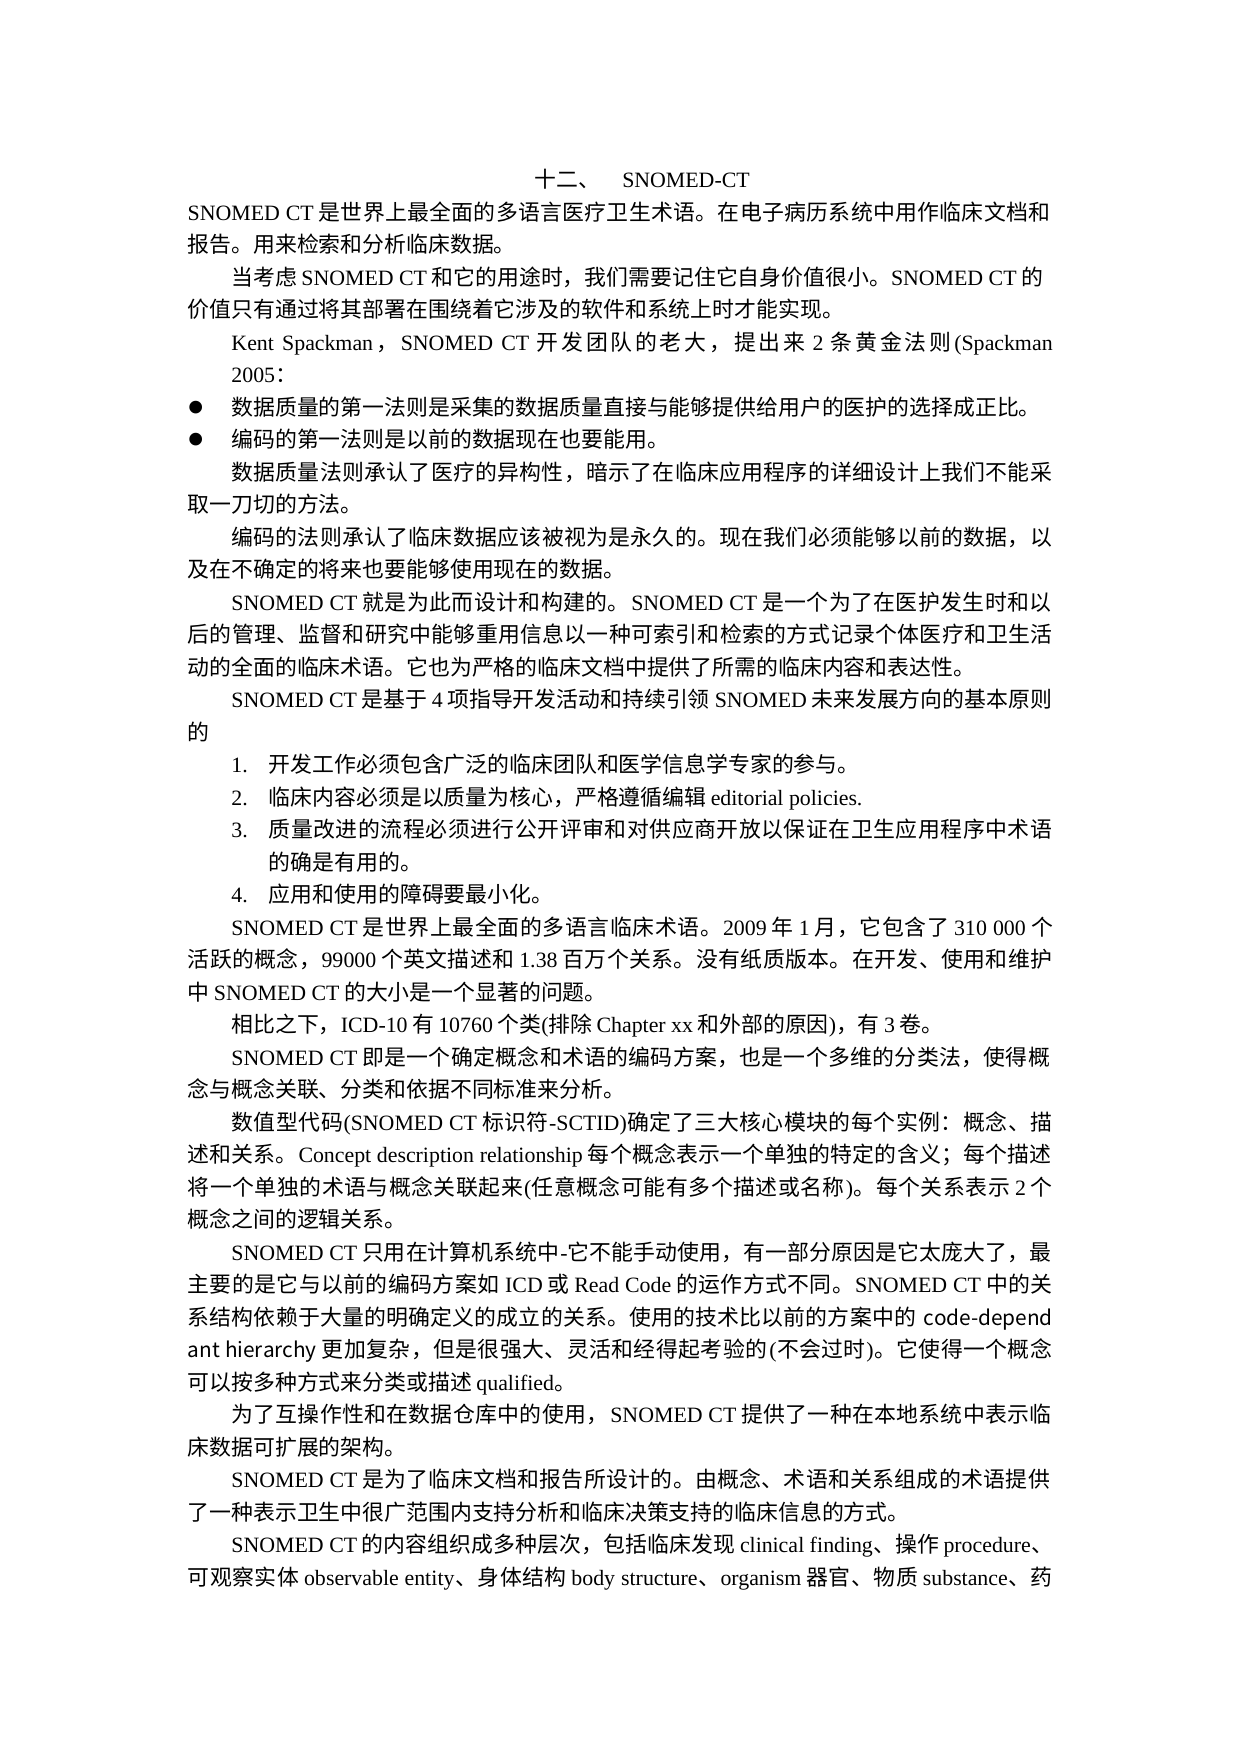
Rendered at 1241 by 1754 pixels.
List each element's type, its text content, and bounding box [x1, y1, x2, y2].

text Kent Spackman，SNOMED CT开发团队的老大，提出来2条黄金法则(Spackman 2005： [231, 324, 1053, 389]
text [187, 1527, 1053, 1592]
list 临床内容必须是以质量为核心，严格遵循编辑editorial policies. [231, 779, 1053, 812]
text SNOMED CT就是为此而设计和构建的。SNOMED CT是一个为了在医护发生时和以后的管理、监督和研究中能够重用信息以一种可索引和检索的方式记录个体医疗和卫生活动的全面的临床术语。它也为严格的临床文档中提供了所需的临床内容和表达性。 [187, 584, 1053, 682]
text SNOMED CT即是一个确定概念和术语的编码方案，也是一个多维的分类法，使得概念与概念关联、分类和依据不同标准来分析。 [187, 1039, 1053, 1104]
text SNOMED CT是为了临床文档和报告所设计的。由概念、术语和关系组成的术语提供了一种表示卫生中很广范围内支持分析和临床决策支持的临床信息的方式。 [187, 1462, 1053, 1527]
list 数据质量的第一法则是采集的数据质量直接与能够提供给用户的医护的选择成正比。 [187, 389, 1053, 422]
text SNOMED CT是世界上最全面的多语言医疗卫生术语。在电子病历系统中用作临床文档和报告。用来检索和分析临床数据。 [187, 194, 1053, 259]
text 数据质量法则承认了医疗的异构性，暗示了在临床应用程序的详细设计上我们不能采取一刀切的方法。 [187, 454, 1053, 519]
text SNOMED CT只用在计算机系统中-它不能手动使用，有一部分原因是它太庞大了，最主要的是它与以前的编码方案如ICD或Read Code的运作方式不同。SNOMED CT中的关系结构依赖于大量的明确定义的成立的关系。使用的技术比以前的方案中的code-dependant hierarchy更加复杂，但是很强大、灵活和经得起考验的(不会过时)。它使得一个概念可以按多种方式来分类或描述qualified。 [187, 1234, 1053, 1397]
text 数值型代码(SNOMED CT标识符-SCTID)确定了三大核心模块的每个实例：概念、描述和关系。Concept description relationship每个概念表示一个单独的特定的含义；每个描述将一个单独的术语与概念关联起来(任意概念可能有多个描述或名称)。每个关系表示2个概念之间的逻辑关系。 [187, 1104, 1053, 1234]
text 为了互操作性和在数据仓库中的使用，SNOMED CT提供了一种在本地系统中表示临床数据可扩展的架构。 [187, 1397, 1053, 1462]
text 相比之下，ICD-10有10760个类(排除Chapter xx和外部的原因)，有3卷。 [187, 1007, 1053, 1039]
list SNOMED-CT [231, 162, 1053, 194]
list 应用和使用的障碍要最小化。 [231, 877, 1053, 909]
list 开发工作必须包含广泛的临床团队和医学信息学专家的参与。 [231, 747, 1053, 779]
text 当考虑SNOMED CT和它的用途时，我们需要记住它自身价值很小。SNOMED CT的价值只有通过将其部署在围绕着它涉及的软件和系统上时才能实现。 [187, 259, 1053, 324]
text SNOMED CT是世界上最全面的多语言临床术语。2009年1月，它包含了310 000个活跃的概念，99000个英文描述和1.38百万个关系。没有纸质版本。在开发、使用和维护中SNOMED CT的大小是一个显著的问题。 [187, 909, 1053, 1007]
text SNOMED CT是基于4项指导开发活动和持续引领SNOMED未来发展方向的基本原则的 [187, 682, 1053, 747]
list 编码的第一法则是以前的数据现在也要能用。 [187, 422, 1053, 454]
text 编码的法则承认了临床数据应该被视为是永久的。现在我们必须能够以前的数据，以及在不确定的将来也要能够使用现在的数据。 [187, 519, 1053, 584]
list 质量改进的流程必须进行公开评审和对供应商开放以保证在卫生应用程序中术语的确是有用的。 [231, 812, 1053, 877]
